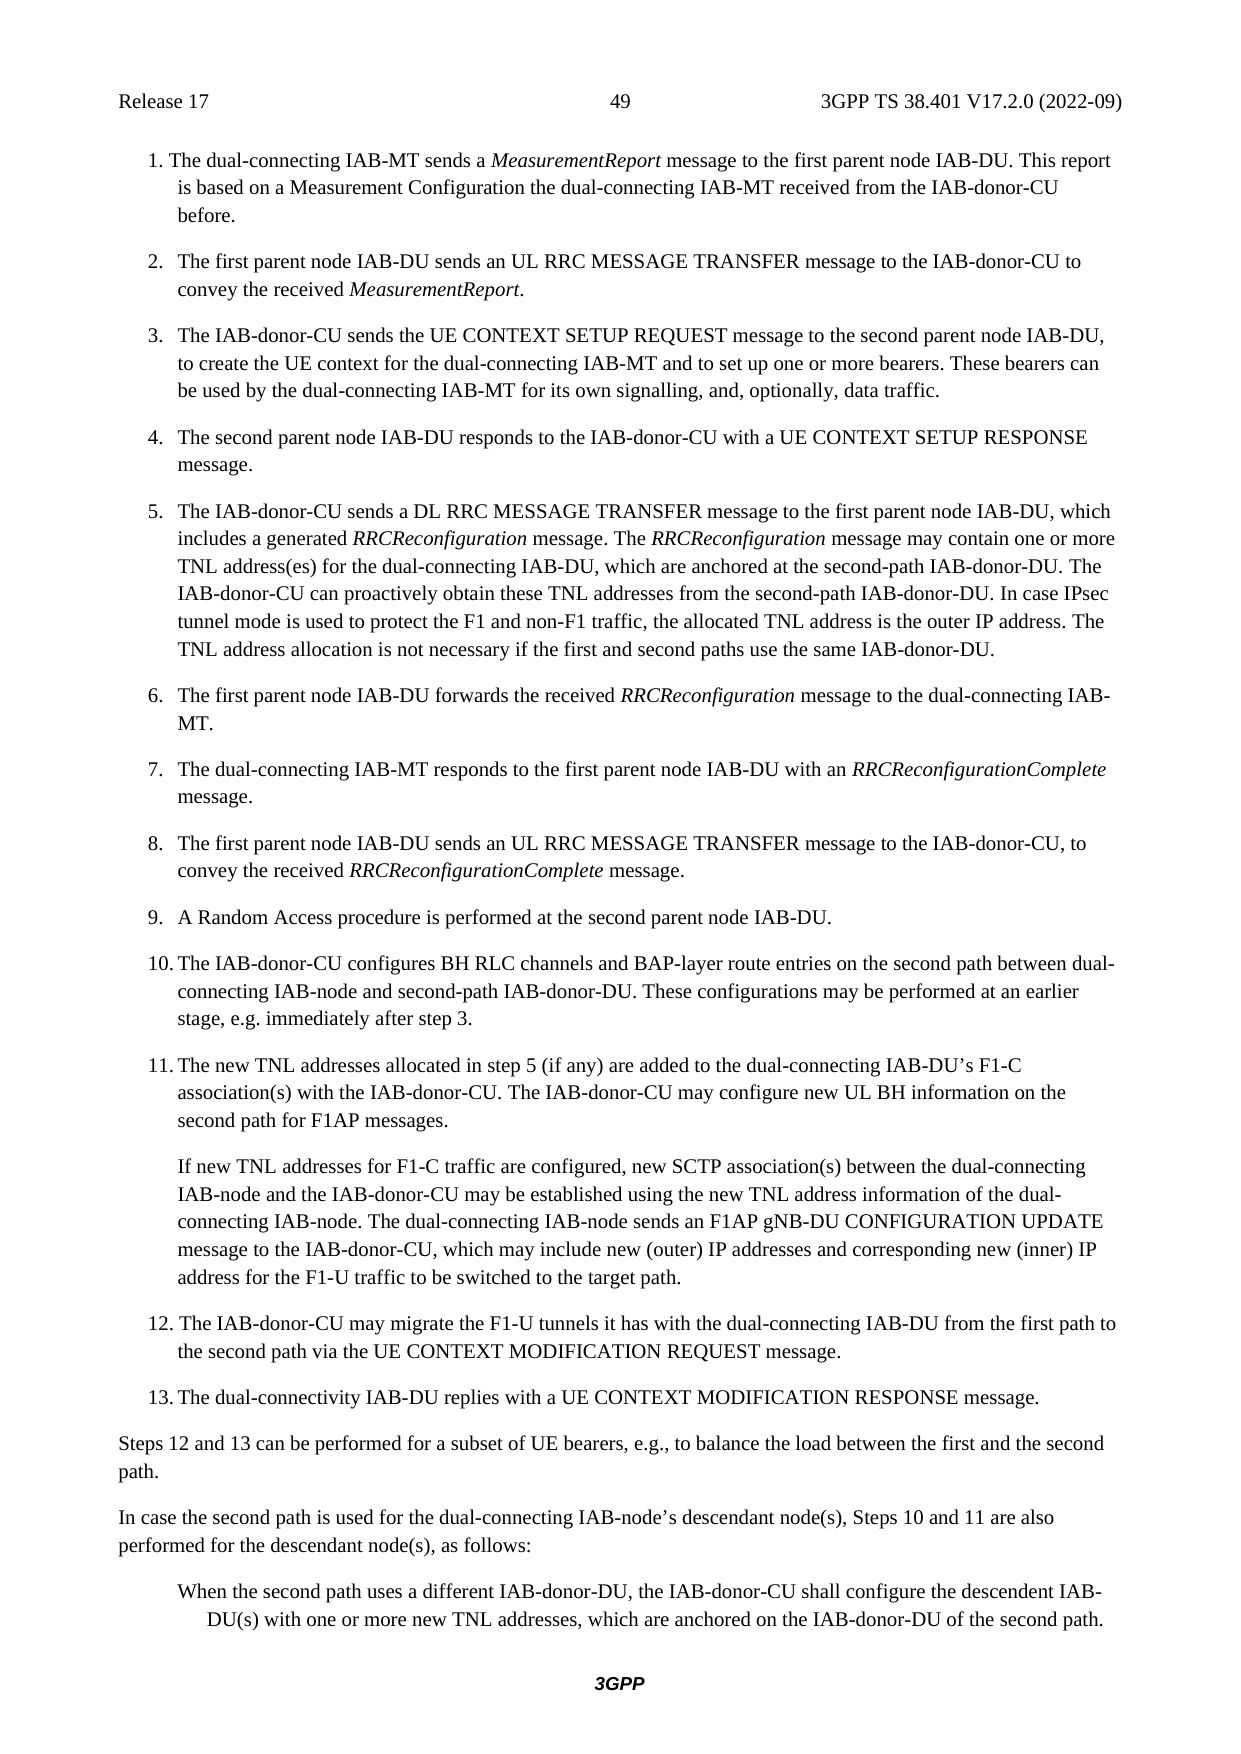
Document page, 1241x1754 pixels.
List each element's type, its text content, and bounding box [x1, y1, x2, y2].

text 12. The IAB-donor-CU may migrate the F1-U tunnels it has with the dual-connecting IAB-DU from the first path to the second path via the UE CONTEXT MODIFICATION REQUEST message. [148, 1311, 1122, 1363]
text 6. The first parent node IAB-DU forwards the received RRCReconfiguration message to the dual-connecting IAB-MT. [148, 683, 1122, 734]
text 2. The first parent node IAB-DU sends an UL RRC MESSAGE TRANSFER message to the IAB-donor-CU to convey the received MeasurementReport. [148, 249, 1122, 301]
text Steps 12 and 13 can be performed for a subset of UE bearers, e.g., to balance the load between the first and the second path. [118, 1431, 1122, 1483]
text 4. The second parent node IAB-DU responds to the IAB-donor-CU with a UE CONTEXT SETUP RESPONSE message. [148, 424, 1122, 476]
text 10. The IAB-donor-CU configures BH RLC channels and BAP-layer route entries on the second path between dual-connecting IAB-node and second-path IAB-donor-DU. These configurations may be performed at an earlier stage, e.g. immediately after step 3. [148, 951, 1122, 1030]
text 13. The dual-connectivity IAB-DU replies with a UE CONTEXT MODIFICATION RESPONSE message. [148, 1385, 1122, 1409]
text 8. The first parent node IAB-DU sends an UL RRC MESSAGE TRANSFER message to the IAB-donor-CU, to convey the received RRCReconfigurationComplete message. [148, 831, 1122, 882]
text 3. The IAB-donor-CU sends the UE CONTEXT SETUP REQUEST message to the second parent node IAB-DU, to create the UE context for the dual-connecting IAB-MT and to set up one or more bearers. These bearers can be used by the dual-connecting IAB-MT for its own signalling, and, optionally, data traffic. [148, 323, 1122, 402]
text 1. The dual-connecting IAB-MT sends a MeasurementReport message to the first parent node IAB-DU. This report is based on a Measurement Configuration the dual-connecting IAB-MT received from the IAB-donor-CU before. [148, 147, 1122, 227]
text 11. The new TNL addresses allocated in step 5 (if any) are added to the dual-connecting IAB-DU’s F1-C association(s) with the IAB-donor-CU. The IAB-donor-CU may configure new UL BH information on the second path for F1AP messages. [148, 1053, 1122, 1132]
text 5. The IAB-donor-CU sends a DL RRC MESSAGE TRANSFER message to the first parent node IAB-DU, which includes a generated RRCReconfiguration message. The RRCReconfiguration message may contain one or more TNL address(es) for the dual-connecting IAB-DU, which are anchored at the second-path IAB-donor-DU. The IAB-donor-CU can proactively obtain these TNL addresses from the second-path IAB-donor-DU. In case IPsec tunnel mode is used to protect the F1 and non-F1 traffic, the allocated TNL address is the outer IP address. The TNL address allocation is not necessary if the first and second paths use the same IAB-donor-DU. [148, 498, 1122, 661]
text In case the second path is used for the dual-connecting IAB-node’s descendant node(s), Steps 10 and 11 are also performed for the descendant node(s), as follows: [118, 1505, 1122, 1557]
text When the second path uses a different IAB-donor-DU, the IAB-donor-CU shall configure the descendent IAB-DU(s) with one or more new TNL addresses, which are anchored on the IAB-donor-DU of the second path. [177, 1579, 1122, 1631]
text 7. The dual-connecting IAB-MT responds to the first parent node IAB-DU with an RRCReconfigurationComplete message. [148, 757, 1122, 808]
text 9. A Random Access procedure is performed at the second parent node IAB-DU. [148, 905, 1122, 929]
text If new TNL addresses for F1-C traffic are configured, new SCTP association(s) between the dual-connecting IAB-node and the IAB-donor-CU may be established using the new TNL address information of the dual-connecting IAB-node. The dual-connecting IAB-node sends an F1AP gNB-DU CONFIGURATION UPDATE message to the IAB-donor-CU, which may include new (outer) IP addresses and corresponding new (inner) IP address for the F1-U traffic to be switched to the target path. [148, 1154, 1122, 1289]
